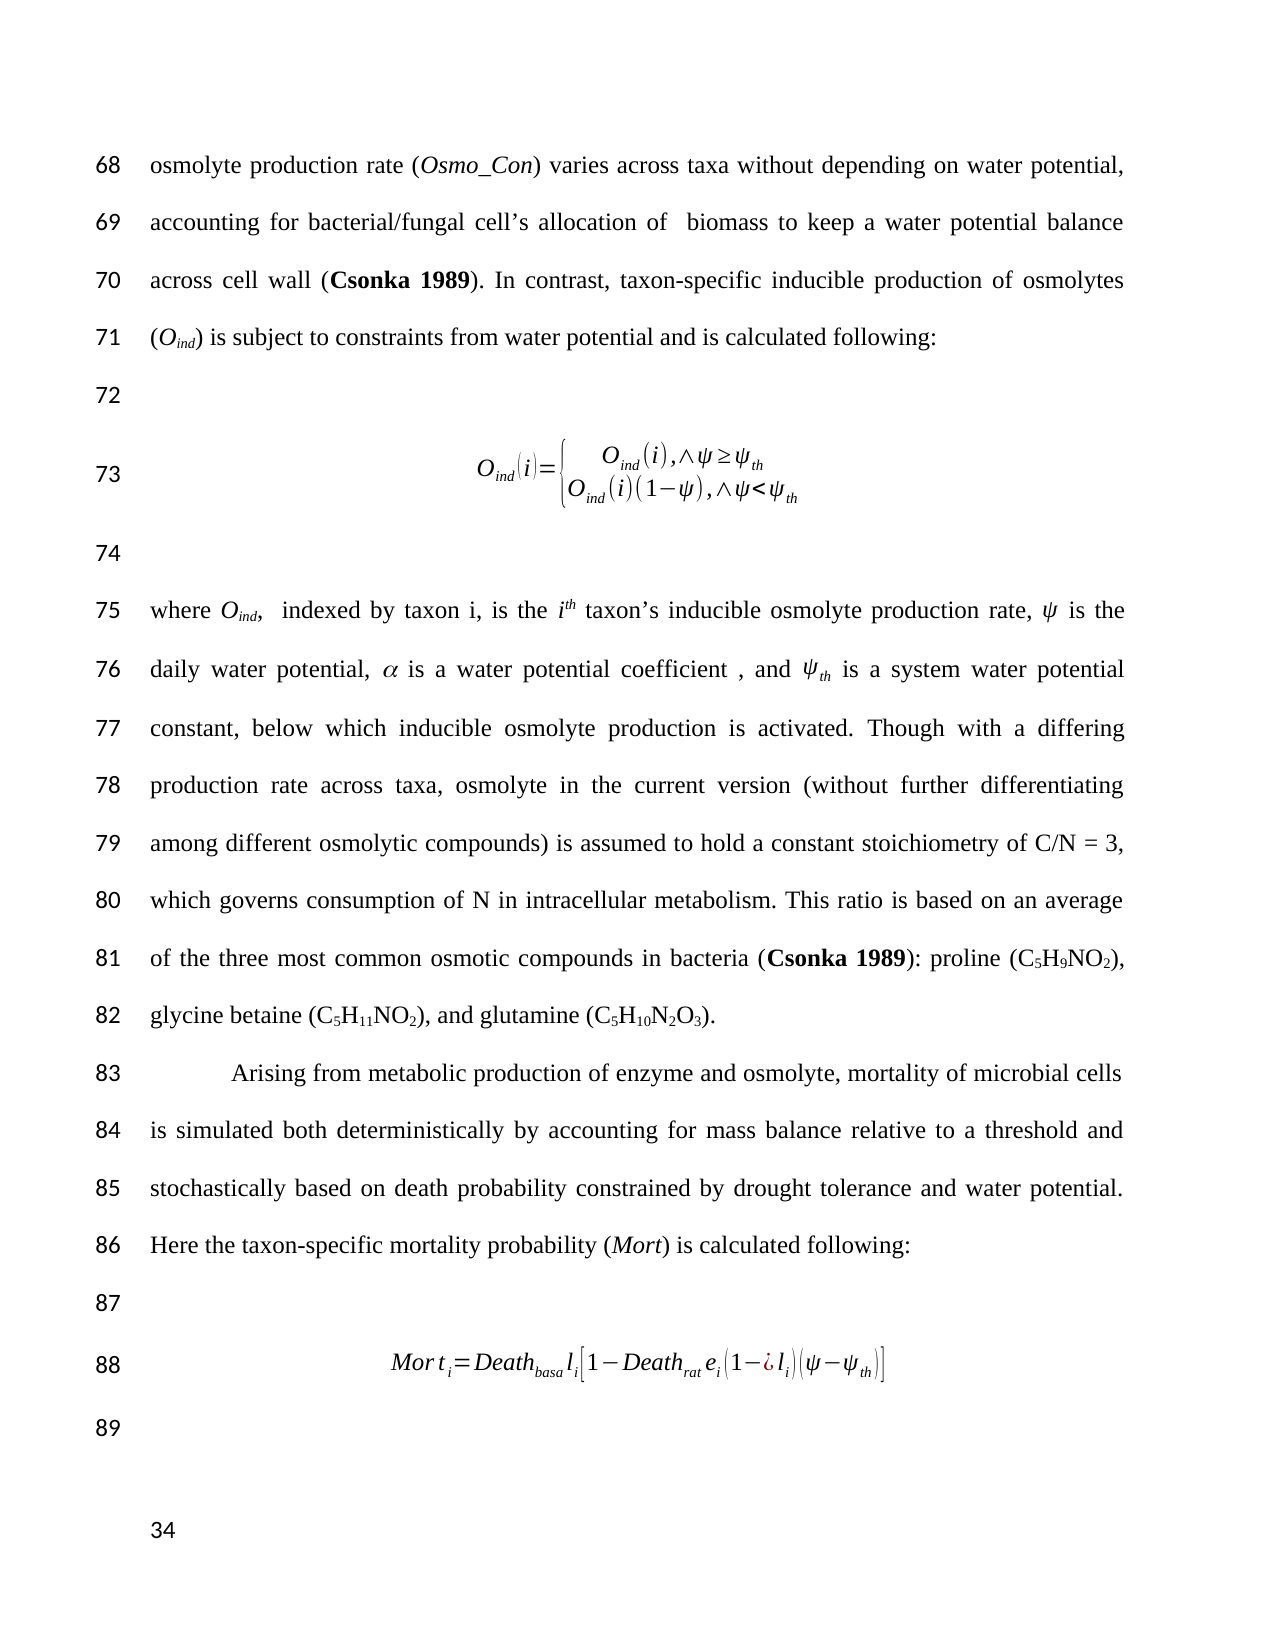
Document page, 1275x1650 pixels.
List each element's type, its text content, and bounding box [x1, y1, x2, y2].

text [150, 150, 1125, 351]
text Arising from metabolic production of enzyme and osmolyte, mortality of microbial cells is simulated both deterministically by accounting for mass balance relative to a threshold and stochastically based on death probability constrained by drought tolerance and water potential. Here the taxon-specific mortality probability (Mort) is calculated following: [150, 1058, 1125, 1259]
text where Oind, indexed by taxon i, is the ith taxon’s inducible osmolyte production rate, is the daily water potential, is a water potential coefficient , and is a system water potential constant, below which inducible osmolyte production is activated. Though with a differing production rate across taxa, osmolyte in the current version (without further differentiating among different osmolytic compounds) is assumed to hold a constant stoichiometry of C/N = 3, which governs consumption of N in intracellular metabolism. This ratio is based on an average of the three most common osmotic compounds in bacteria (Csonka 1989): proline (C5H9NO2), glycine betaine (C5H11NO2), and glutamine (C5H10N2O3). [150, 596, 1125, 1029]
